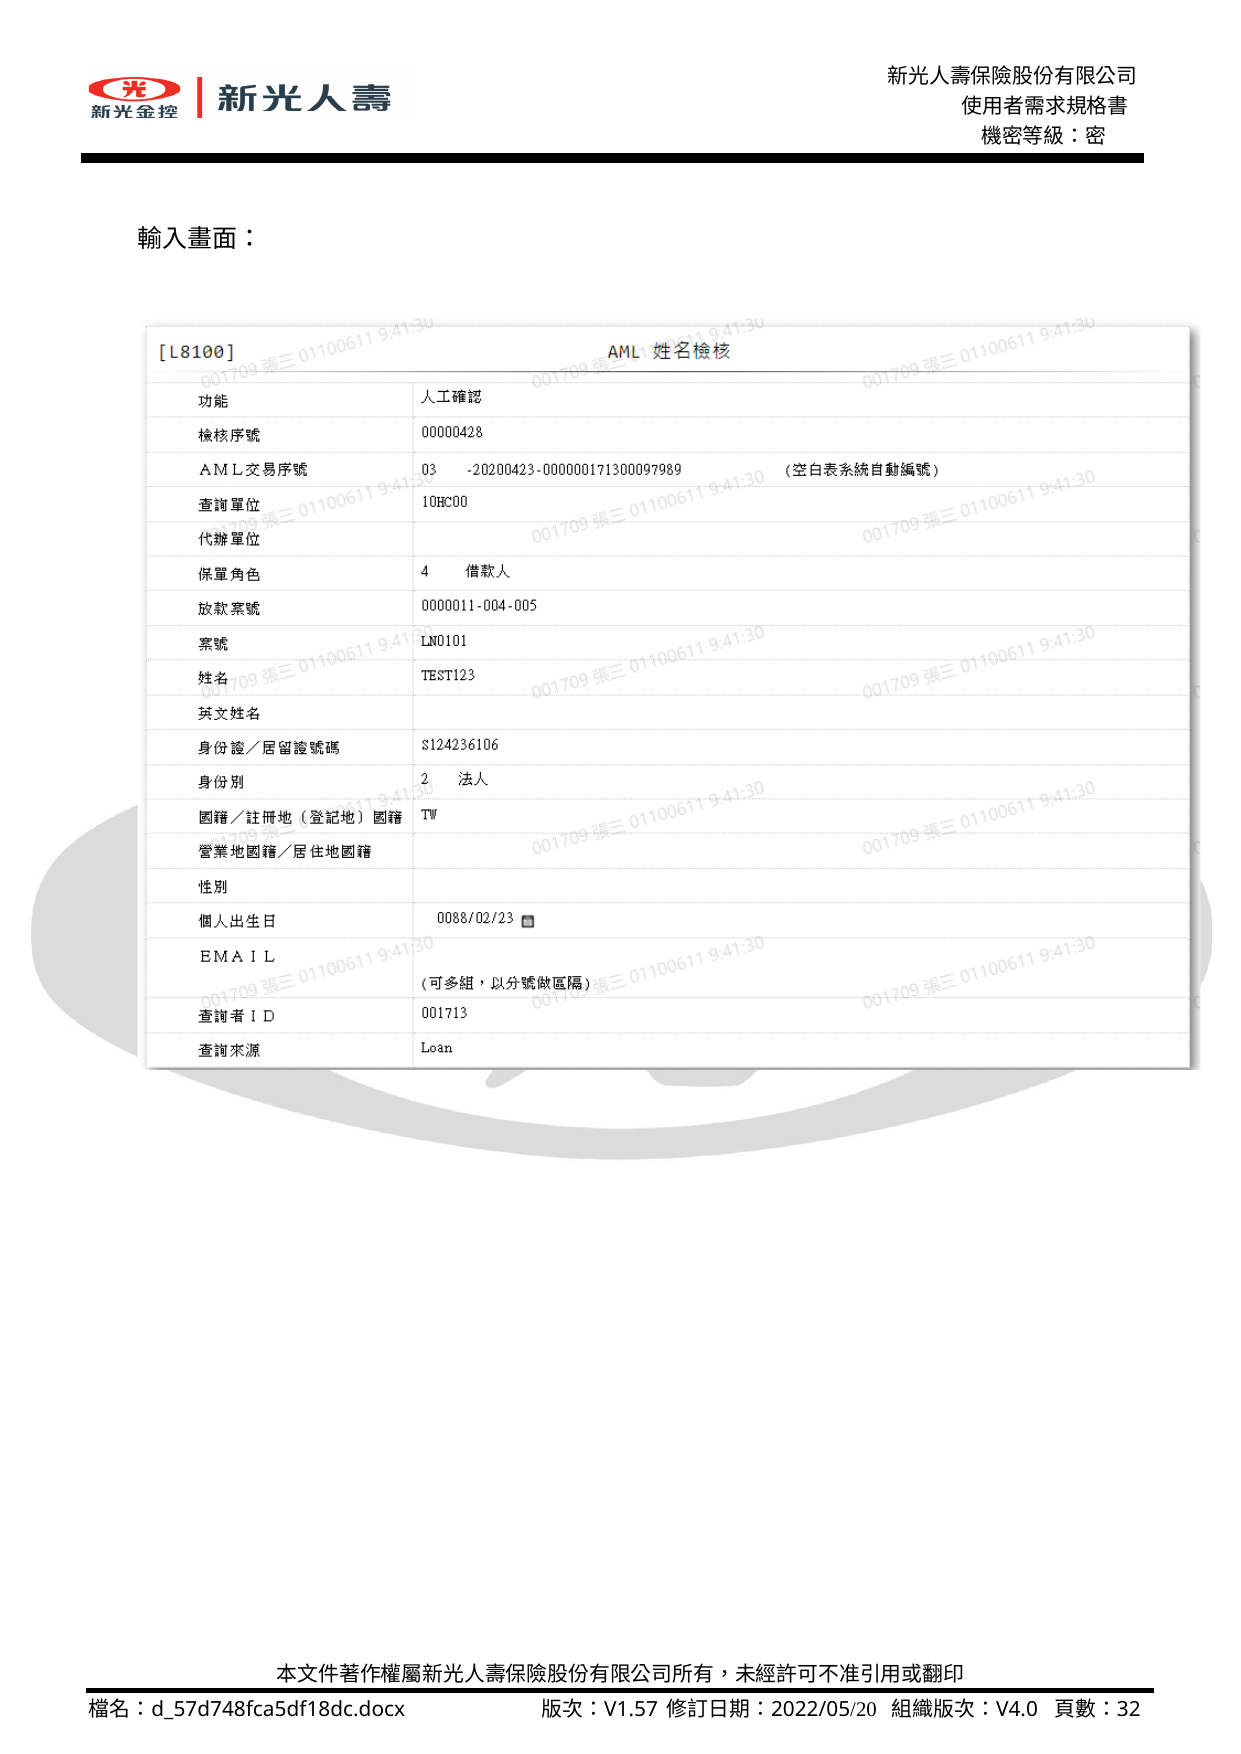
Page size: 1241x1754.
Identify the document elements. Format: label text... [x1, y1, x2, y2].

text 輸入畫面： [138, 217, 1152, 255]
picture [88, 61, 414, 118]
picture [25, 318, 1215, 1166]
